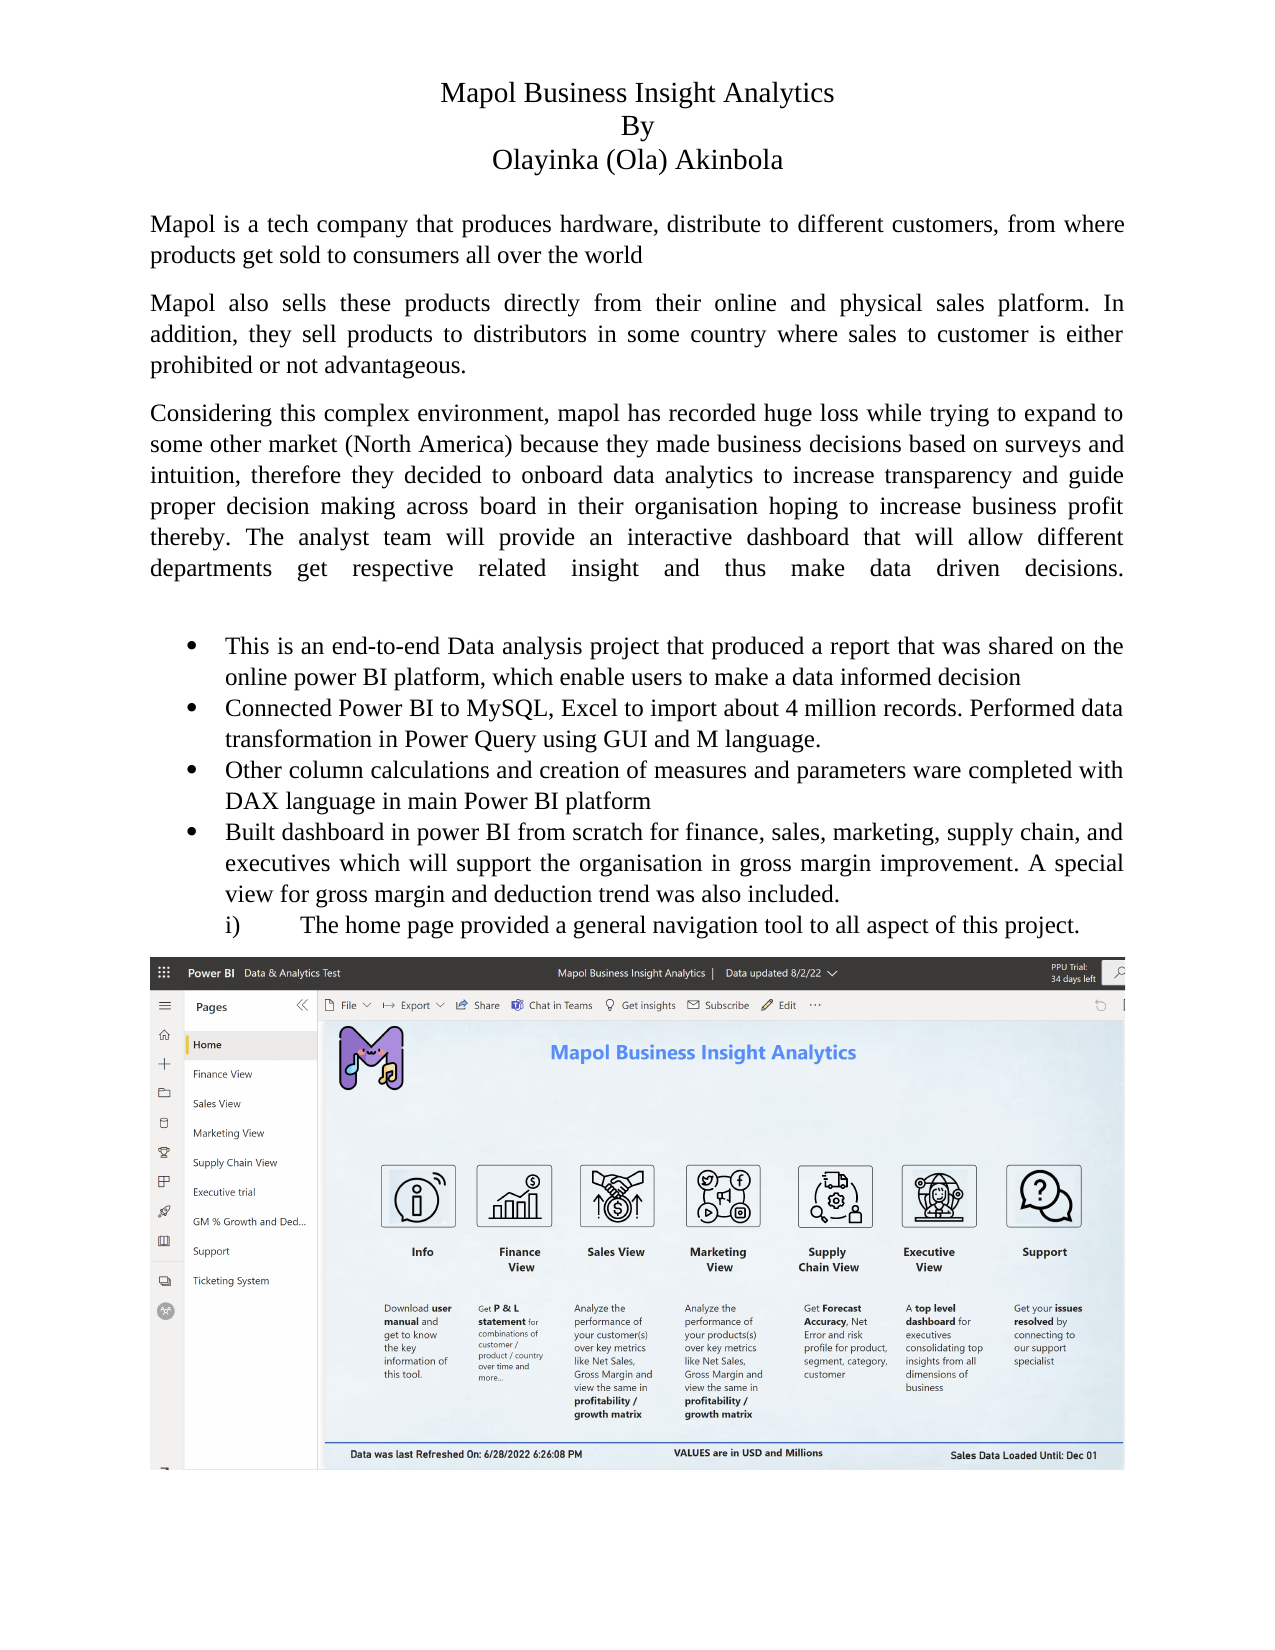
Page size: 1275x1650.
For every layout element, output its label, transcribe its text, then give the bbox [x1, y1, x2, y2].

text Mapol also sells these products directly from their online and physical sales platform. In addition, they sell products to distributors in some country where sales to customer is either prohibited or not advantageous. [150, 288, 1125, 379]
list Other column calculations and creation of measures and parameters ware completed with DAX language in main Power BI platform [187, 755, 1125, 815]
list Connected Power BI to MySQL, Excel to import about 4 million records. Performed data transformation in Power Query using GUI and M language. [187, 693, 1125, 753]
list The home page provided a general navigation tool to all aspect of this project. [225, 910, 1125, 939]
text Mapol is a tech company that produces hardware, distribute to different customers, from where products get sold to consumers all over the world [150, 209, 1125, 269]
picture [150, 957, 1125, 1470]
list This is an end-to-end Data analysis project that produced a report that was shared on the online power BI platform, which enable users to make a data informed decision [187, 631, 1125, 691]
list Built dashboard in power BI from scratch for finance, sales, marketing, supply chain, and executives which will support the organisation in gross margin improvement. A special view for gross margin and deduction trend was also included. [187, 817, 1125, 908]
text Considering this complex environment, mapol has recorded huge loss while trying to expand to some other market (North America) because they made business decisions based on surveys and intuition, therefore they decided to onboard data analytics to increase transparency and guide proper decision making across board in their organisation hoping to increase business profit thereby. The analyst team will provide an interactive dashboard that will allow different departments get respective related insight and thus make data driven decisions. [150, 398, 1125, 612]
